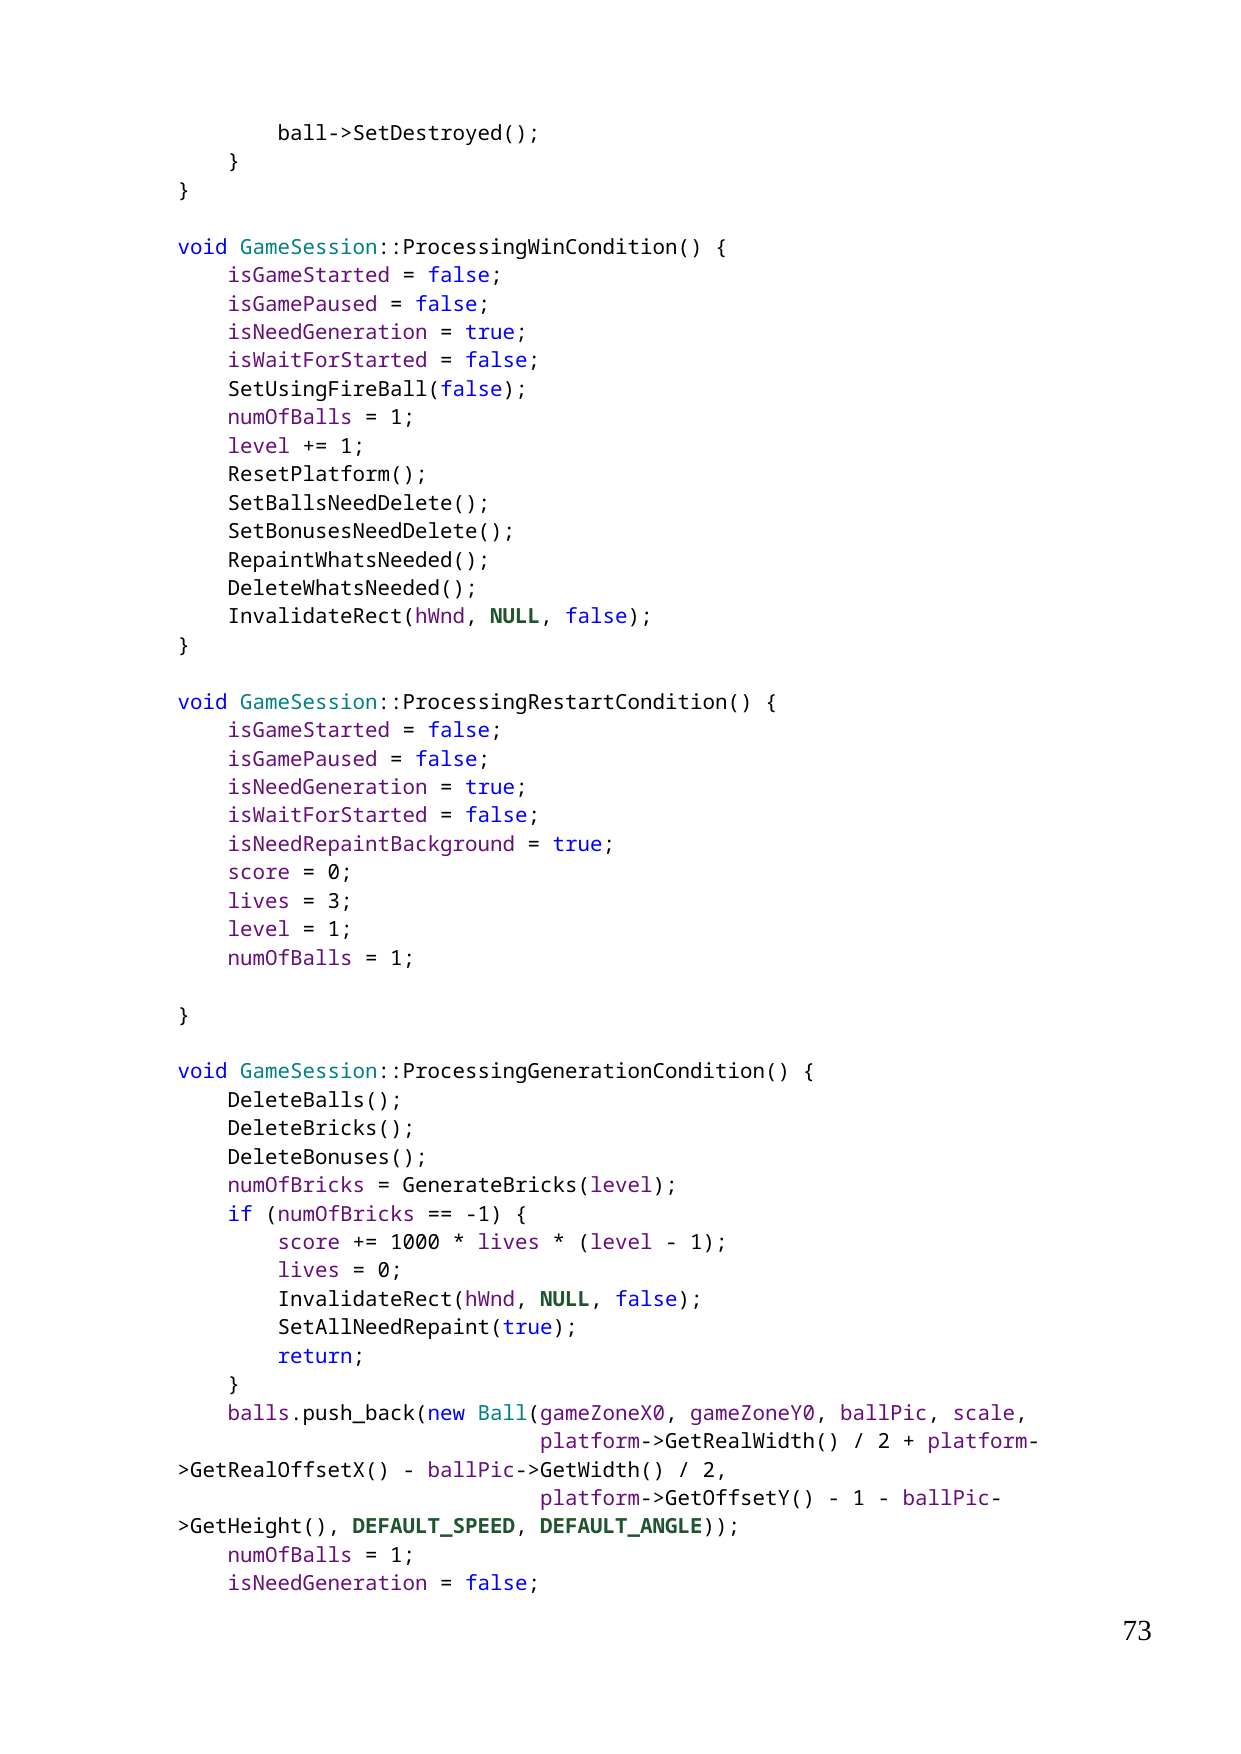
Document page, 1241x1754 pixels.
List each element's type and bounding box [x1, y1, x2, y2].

text [177, 118, 1152, 1597]
